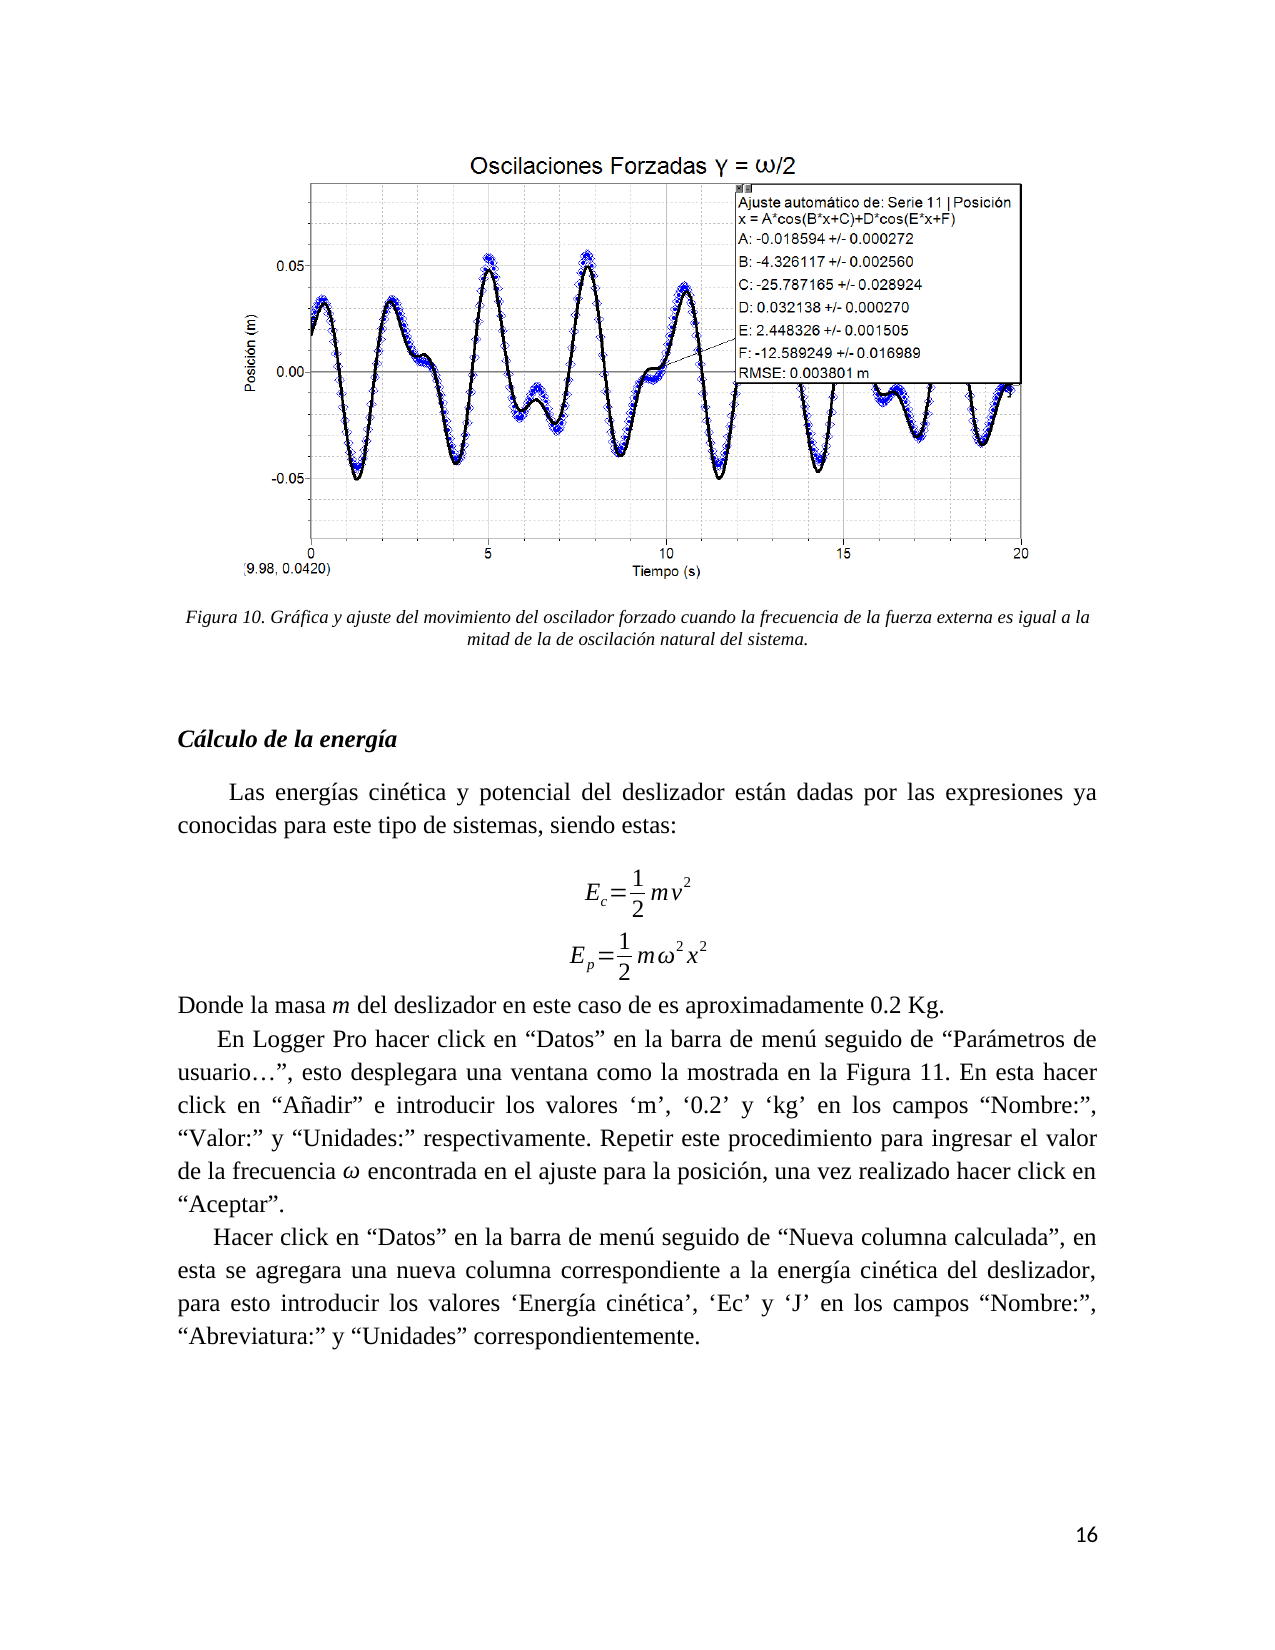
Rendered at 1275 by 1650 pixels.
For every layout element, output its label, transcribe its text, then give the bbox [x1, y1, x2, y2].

text Hacer click en “Datos” en la barra de menú seguido de “Nueva columna calculada”, en esta se agregara una nueva columna correspondiente a la energía cinética del deslizador, para esto introducir los valores ‘Energía cinética’, ‘Ec’ y ‘J’ en los campos “Nombre:”, “Abreviatura:” y “Unidades” correspondientemente. [177, 1222, 1098, 1349]
text Donde la masa del deslizador en este caso de es aproximadamente 0.2 Kg. [177, 991, 1098, 1019]
text En Logger Pro hacer click en “Datos” en la barra de menú seguido de “Parámetros de usuario…”, esto desplegara una ventana como la mostrada en la Figura 11. En esta hacer click en “Añadir” e introducir los valores ‘m’, ‘0.2’ y ‘kg’ en los campos “Nombre:”, “Valor:” y “Unidades:” respectivamente. Repetir este procedimiento para ingresar el valor de la frecuencia encontrada en el ajuste para la posición, una vez realizado hacer click en “Aceptar”. [177, 1024, 1098, 1217]
text Cálculo de la energía [177, 724, 1098, 752]
picture [244, 147, 1031, 581]
text Las energías cinética y potencial del deslizador están dadas por las expresiones ya conocidas para este tipo de sistemas, siendo estas: [177, 777, 1098, 839]
text Figura 10. Gráfica y ajuste del movimiento del oscilador forzado cuando la frecuencia de la fuerza externa es igual a la mitad de la de oscilación natural del sistema. [177, 606, 1098, 649]
